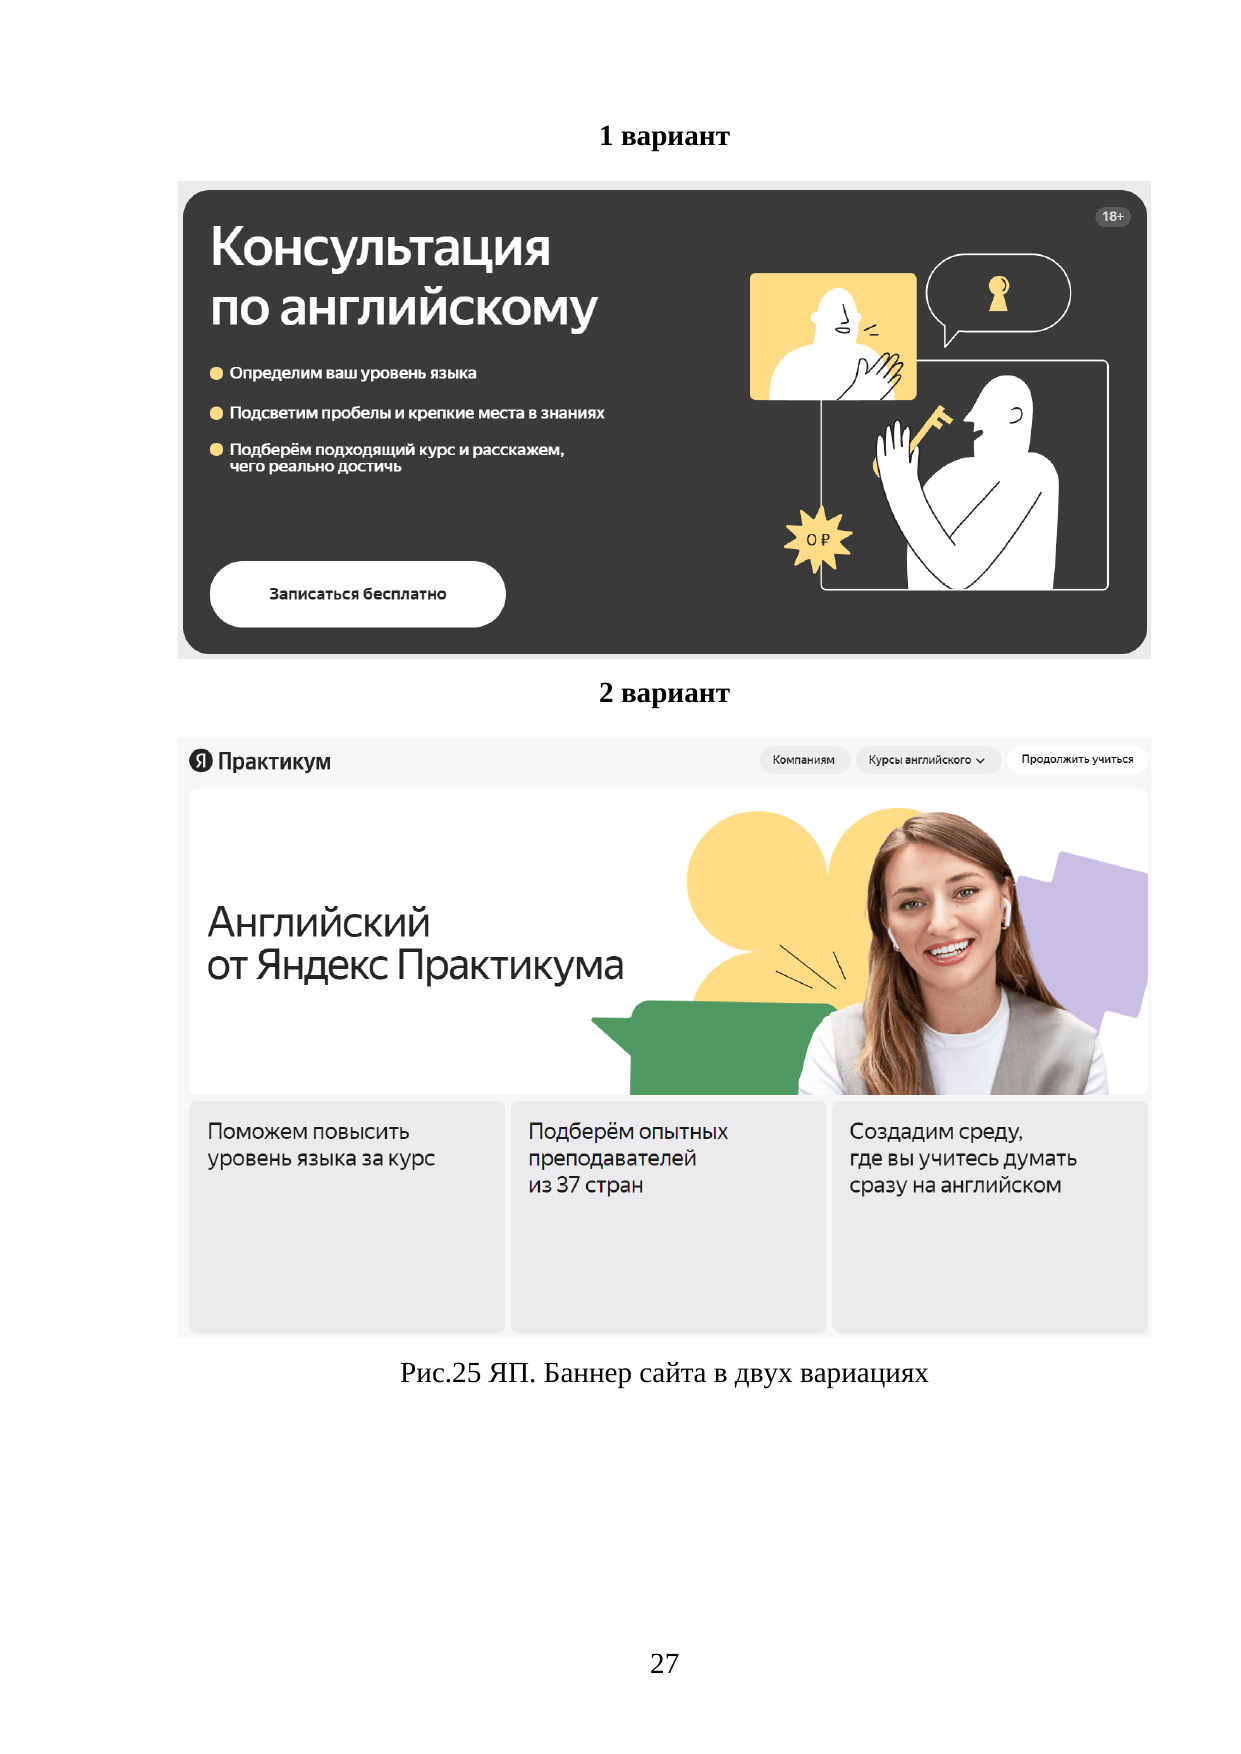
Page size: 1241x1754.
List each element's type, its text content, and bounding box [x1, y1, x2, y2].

subtitle 2 вариант [177, 676, 1152, 709]
picture [177, 181, 1152, 659]
text Рис.25 ЯП. Баннер сайта в двух вариациях [177, 1355, 1152, 1388]
picture [177, 738, 1152, 1338]
subtitle 1 вариант [177, 118, 1152, 152]
